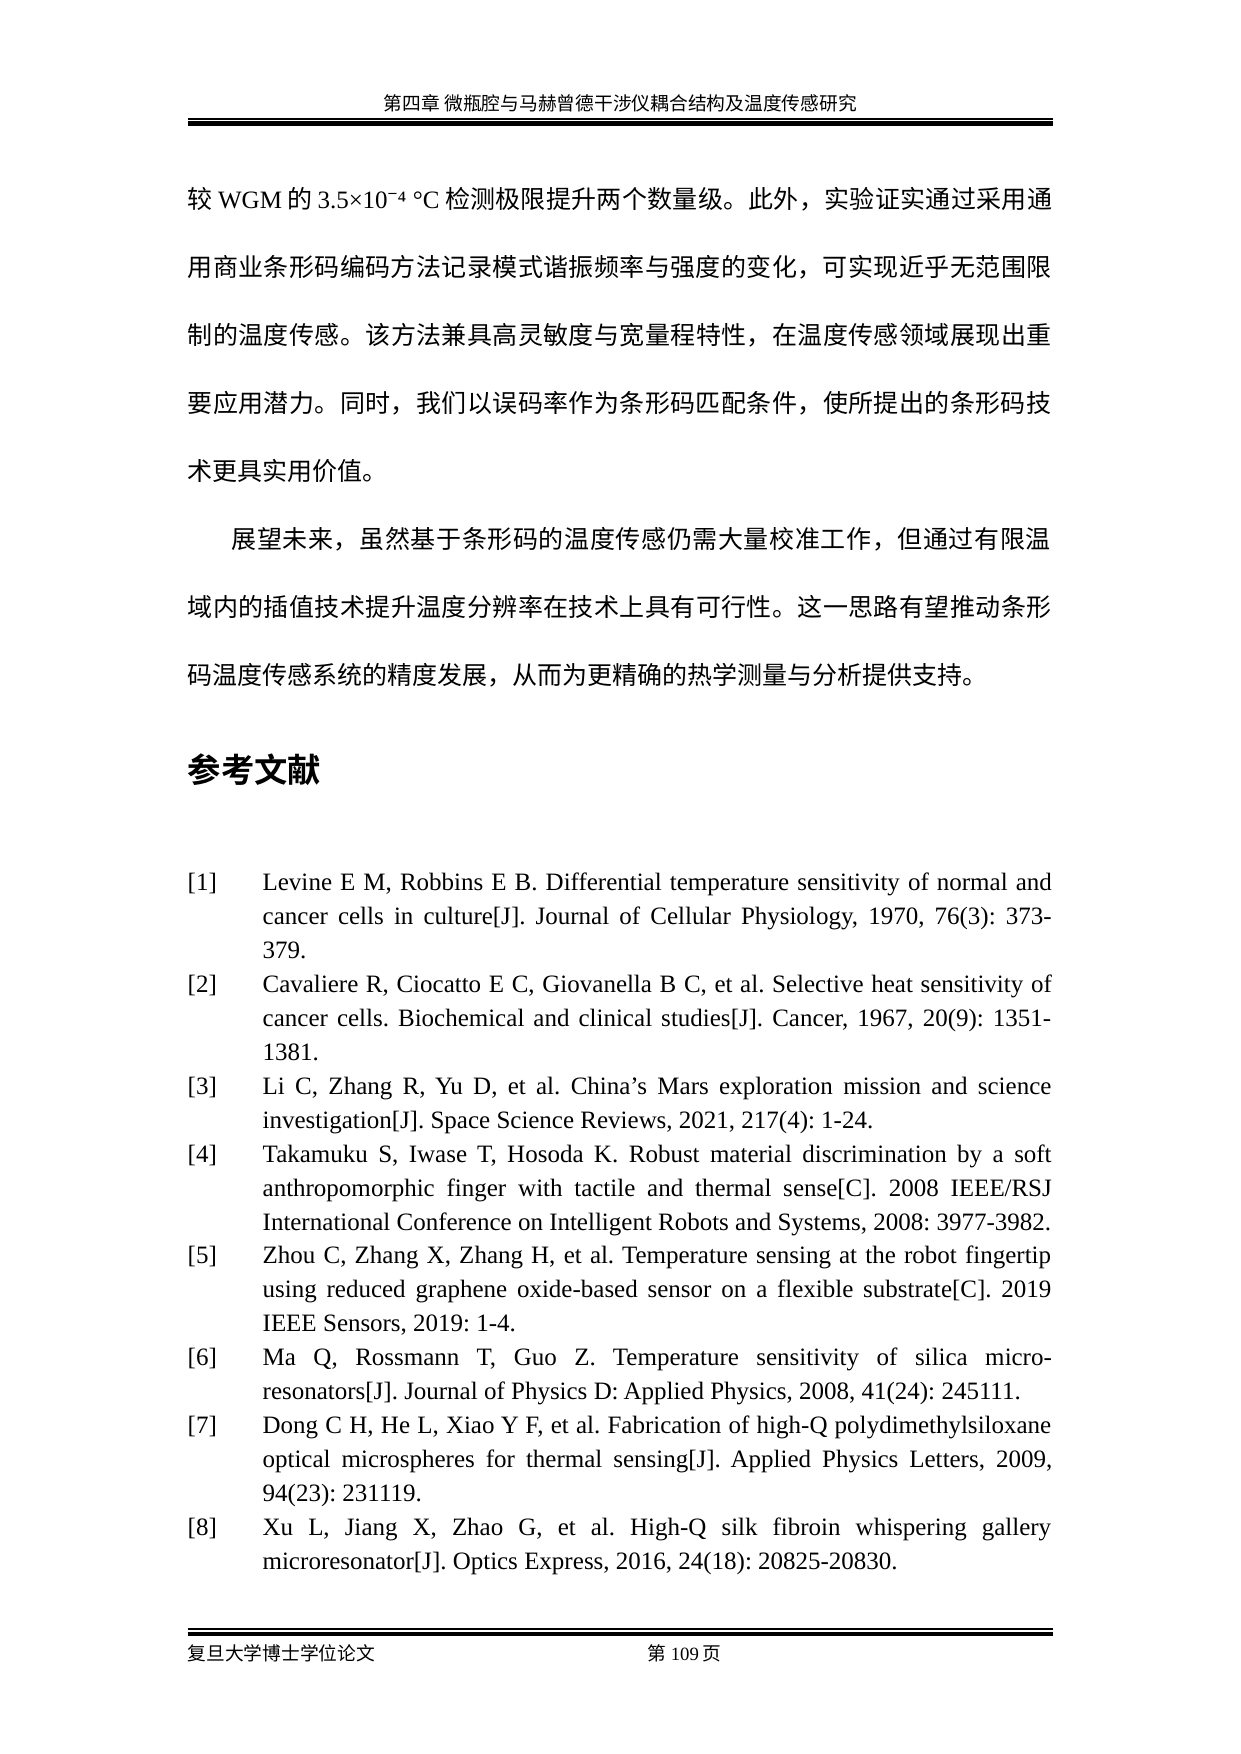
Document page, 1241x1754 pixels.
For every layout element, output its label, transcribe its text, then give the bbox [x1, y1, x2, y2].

text [5] Zhou C, Zhang X, Zhang H, et al. Temperature sensing at the robot fingertip using reduced graphene oxide-based sensor on a flexible substrate[C]. 2019 IEEE Sensors, 2019: 1-4. [187, 1238, 1053, 1340]
text 展望未来，虽然基于条形码的温度传感仍需大量校准工作，但通过有限温域内的插值技术提升温度分辨率在技术上具有可行性。这一思路有望推动条形码温度传感系统的精度发展，从而为更精确的热学测量与分析提供支持。 [187, 503, 1053, 707]
subtitle 参考文献 [187, 734, 1053, 802]
text [1] Levine E M, Robbins E B. Differential temperature sensitivity of normal and cancer cells in culture[J]. Journal of Cellular Physiology, 1970, 76(3): 373-379. [187, 864, 1053, 966]
text [2] Cavaliere R, Ciocatto E C, Giovanella B C, et al. Selective heat sensitivity of cancer cells. Biochemical and clinical studies[J]. Cancer, 1967, 20(9): 1351-1381. [187, 966, 1053, 1068]
text [7] Dong C H, He L, Xiao Y F, et al. Fabrication of high-Q polydimethylsiloxane optical microspheres for thermal sensing[J]. Applied Physics Letters, 2009, 94(23): 231119. [187, 1408, 1053, 1509]
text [187, 164, 1053, 503]
text [4] Takamuku S, Iwase T, Hosoda K. Robust material discrimination by a soft anthropomorphic finger with tactile and thermal sense[C]. 2008 IEEE/RSJ International Conference on Intelligent Robots and Systems, 2008: 3977-3982. [187, 1136, 1053, 1238]
text [3] Li C, Zhang R, Yu D, et al. China’s Mars exploration mission and science investigation[J]. Space Science Reviews, 2021, 217(4): 1-24. [187, 1068, 1053, 1136]
text [6] Ma Q, Rossmann T, Guo Z. Temperature sensitivity of silica micro-resonators[J]. Journal of Physics D: Applied Physics, 2008, 41(24): 245111. [187, 1340, 1053, 1408]
text [8] Xu L, Jiang X, Zhao G, et al. High-Q silk fibroin whispering gallery microresonator[J]. Optics Express, 2016, 24(18): 20825-20830. [187, 1509, 1053, 1577]
